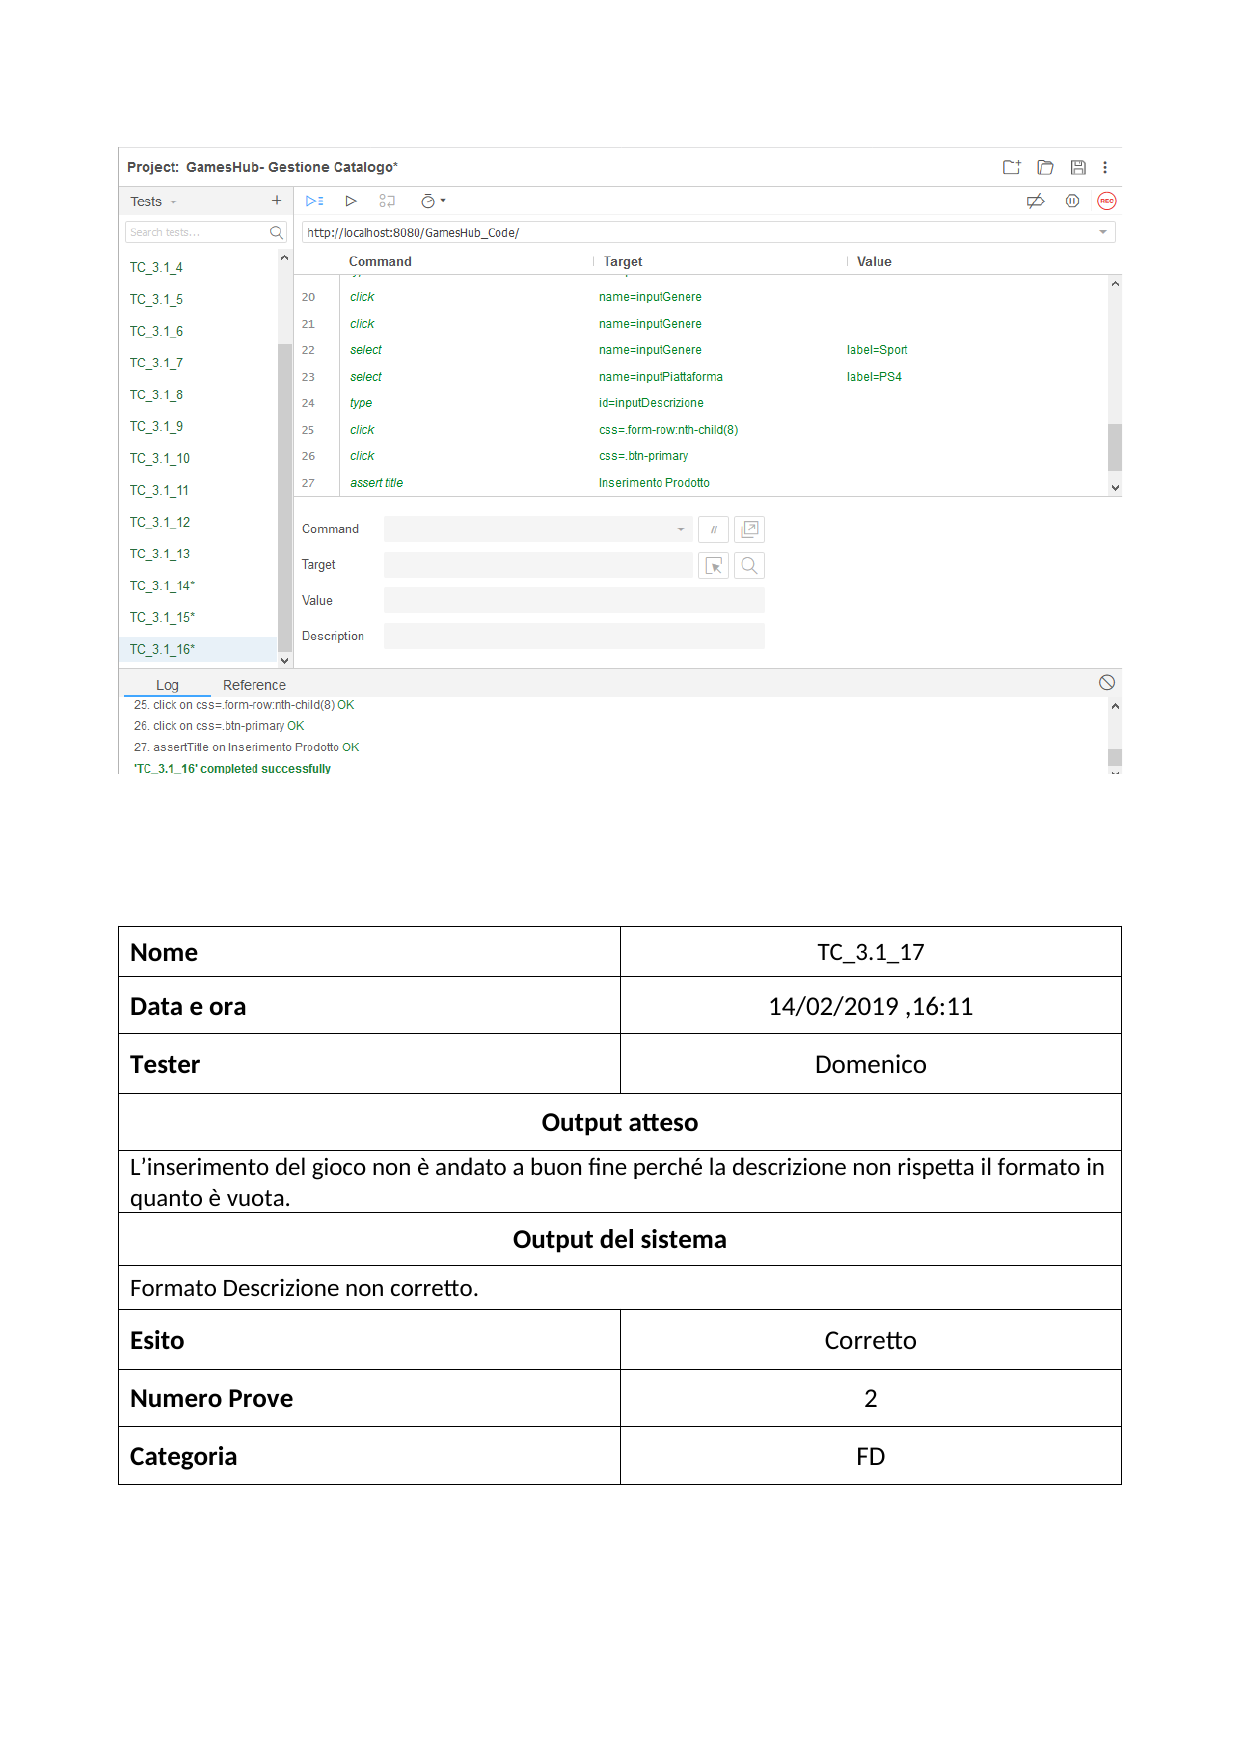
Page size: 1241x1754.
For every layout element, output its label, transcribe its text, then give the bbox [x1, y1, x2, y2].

table_cell Data e ora [119, 977, 620, 1033]
table_cell Esito [119, 1310, 620, 1369]
table_cell Numero Prove [119, 1370, 620, 1426]
table_cell Corretto [621, 1310, 1121, 1369]
table_header TC_3.1_17 [621, 927, 1121, 976]
table_cell L’inserimento del gioco non è andato a buon fine perché la descrizione non rispetta il formato in quanto è vuota. [119, 1151, 1121, 1212]
table_cell FD [621, 1427, 1121, 1484]
picture [118, 147, 1123, 774]
table_cell Categoria [119, 1427, 620, 1484]
table_cell Domenico [621, 1034, 1121, 1093]
table_cell 14/02/2019 ,16:11 [621, 977, 1121, 1033]
table_cell Output atteso [119, 1094, 1121, 1150]
table_cell Output del sistema [119, 1213, 1121, 1265]
table_cell 2 [621, 1370, 1121, 1426]
table_cell Formato Descrizione non corretto. [119, 1266, 1121, 1308]
table_header Nome [119, 927, 620, 976]
table_cell Tester [119, 1034, 620, 1093]
